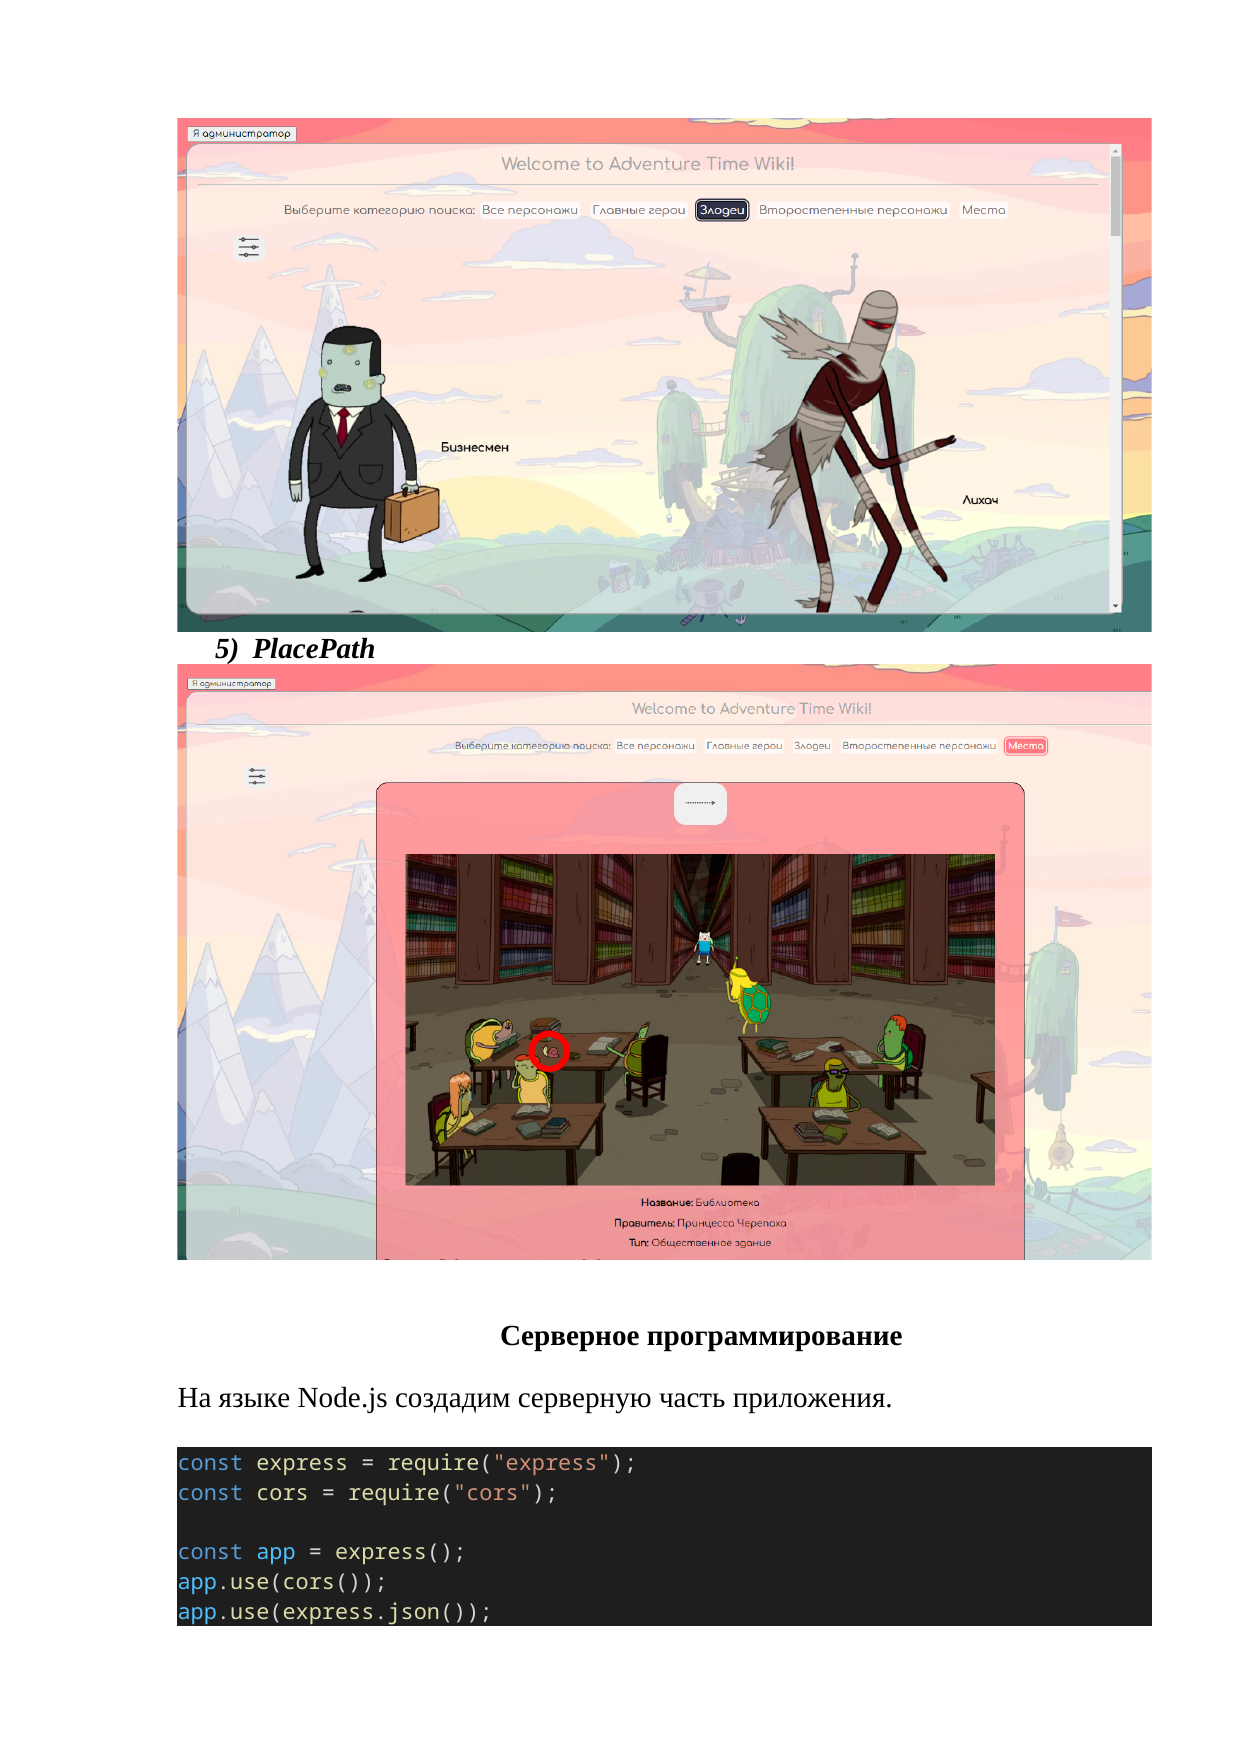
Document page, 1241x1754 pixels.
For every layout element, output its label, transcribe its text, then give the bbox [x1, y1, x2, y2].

picture [177, 118, 1152, 632]
text const express = require("express"); [177, 1447, 1152, 1477]
text const app = express(); [177, 1536, 1152, 1566]
subtitle Серверное программирование [251, 1318, 1152, 1352]
list PlacePath [215, 632, 1152, 664]
text app.use(cors()); [177, 1566, 1152, 1596]
text const cors = require("cors"); [177, 1477, 1152, 1506]
text На языке Node.js создадим серверную часть приложения. [177, 1380, 1152, 1413]
text app.use(express.json()); [177, 1596, 1152, 1626]
picture [177, 664, 1152, 1260]
